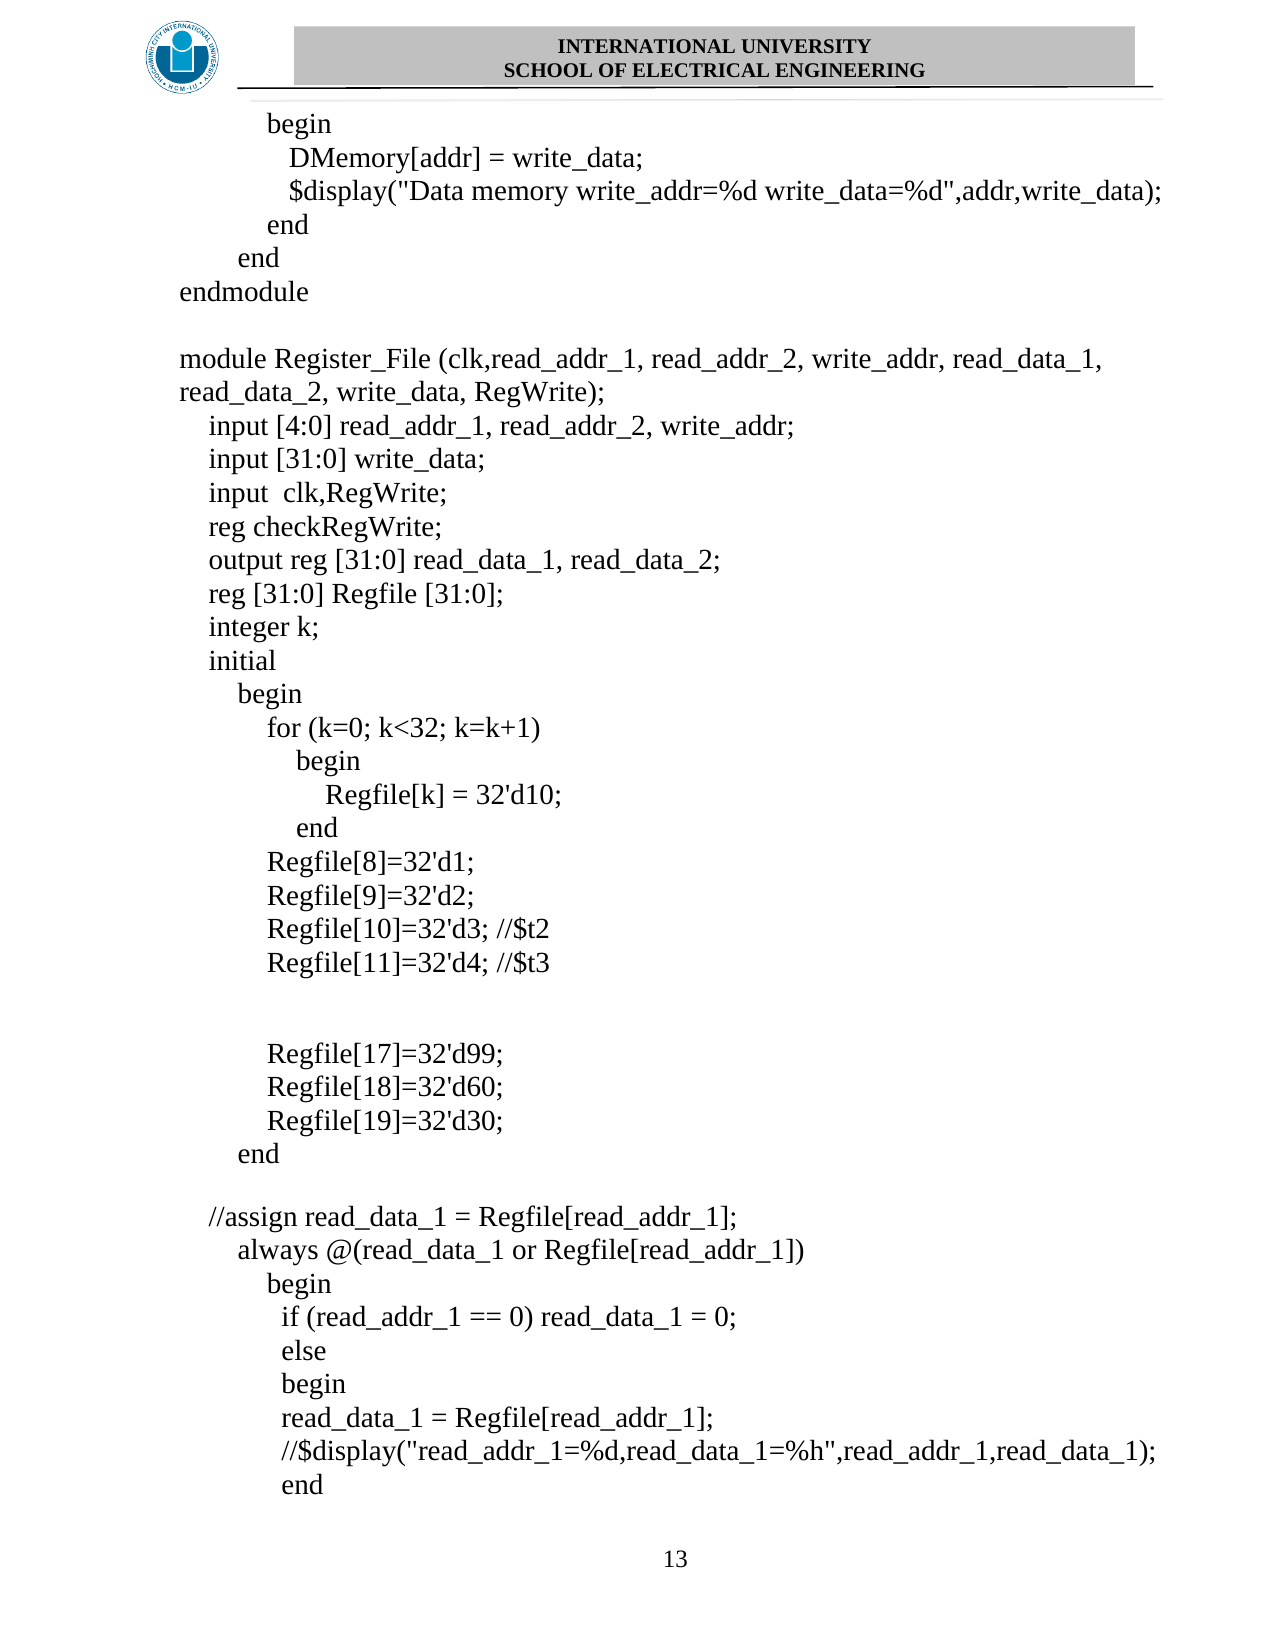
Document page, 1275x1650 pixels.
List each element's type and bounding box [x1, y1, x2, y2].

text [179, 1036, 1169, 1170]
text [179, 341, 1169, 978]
picture [144, 19, 219, 95]
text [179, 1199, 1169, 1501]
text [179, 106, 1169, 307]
